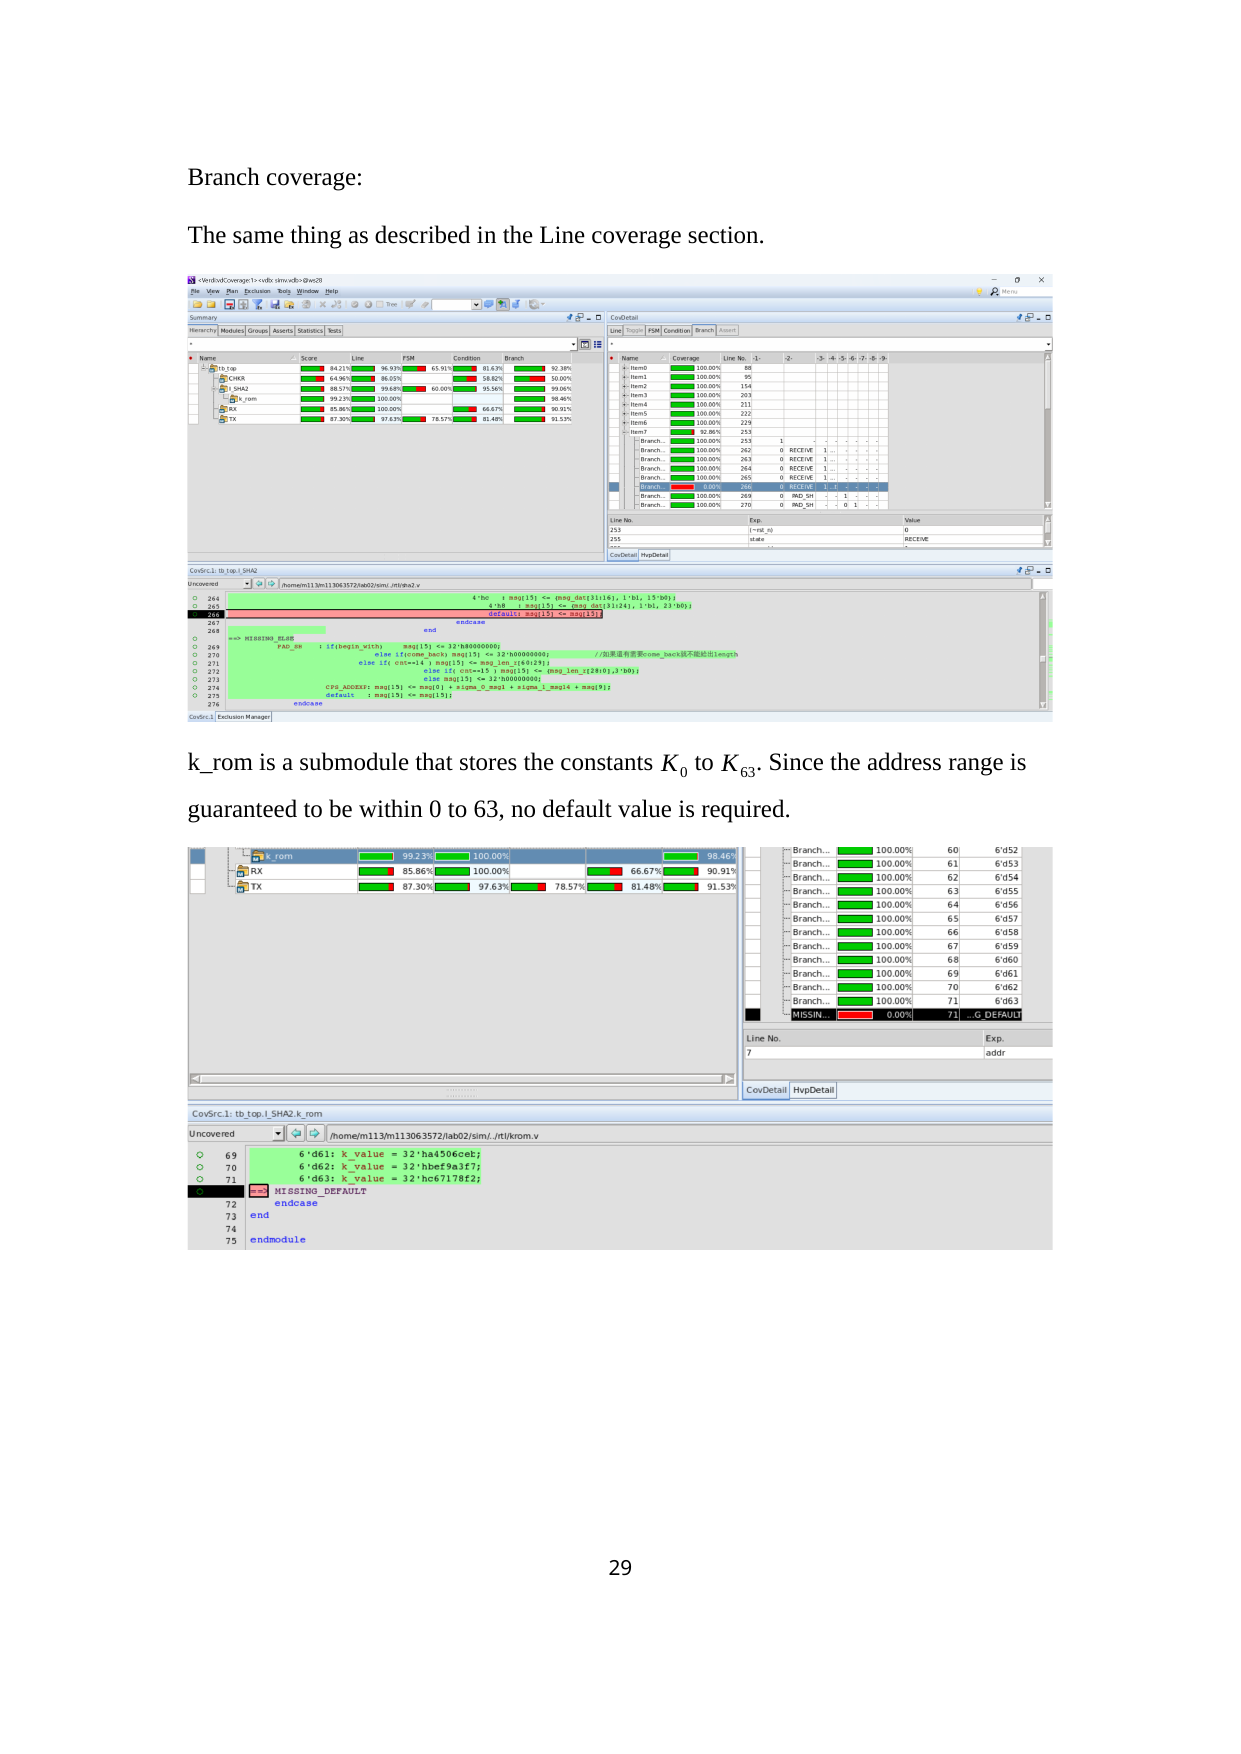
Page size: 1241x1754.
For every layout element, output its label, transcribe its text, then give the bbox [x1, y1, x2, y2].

picture [187, 847, 1053, 1250]
picture [187, 274, 1053, 722]
text Branch coverage: [187, 158, 1053, 195]
text The same thing as described in the Line coverage section. [187, 216, 1053, 253]
text k_rom is a submodule that stores the constants to . Since the address range is guaranteed to be within 0 to 63, no default value is required. [187, 746, 1053, 827]
